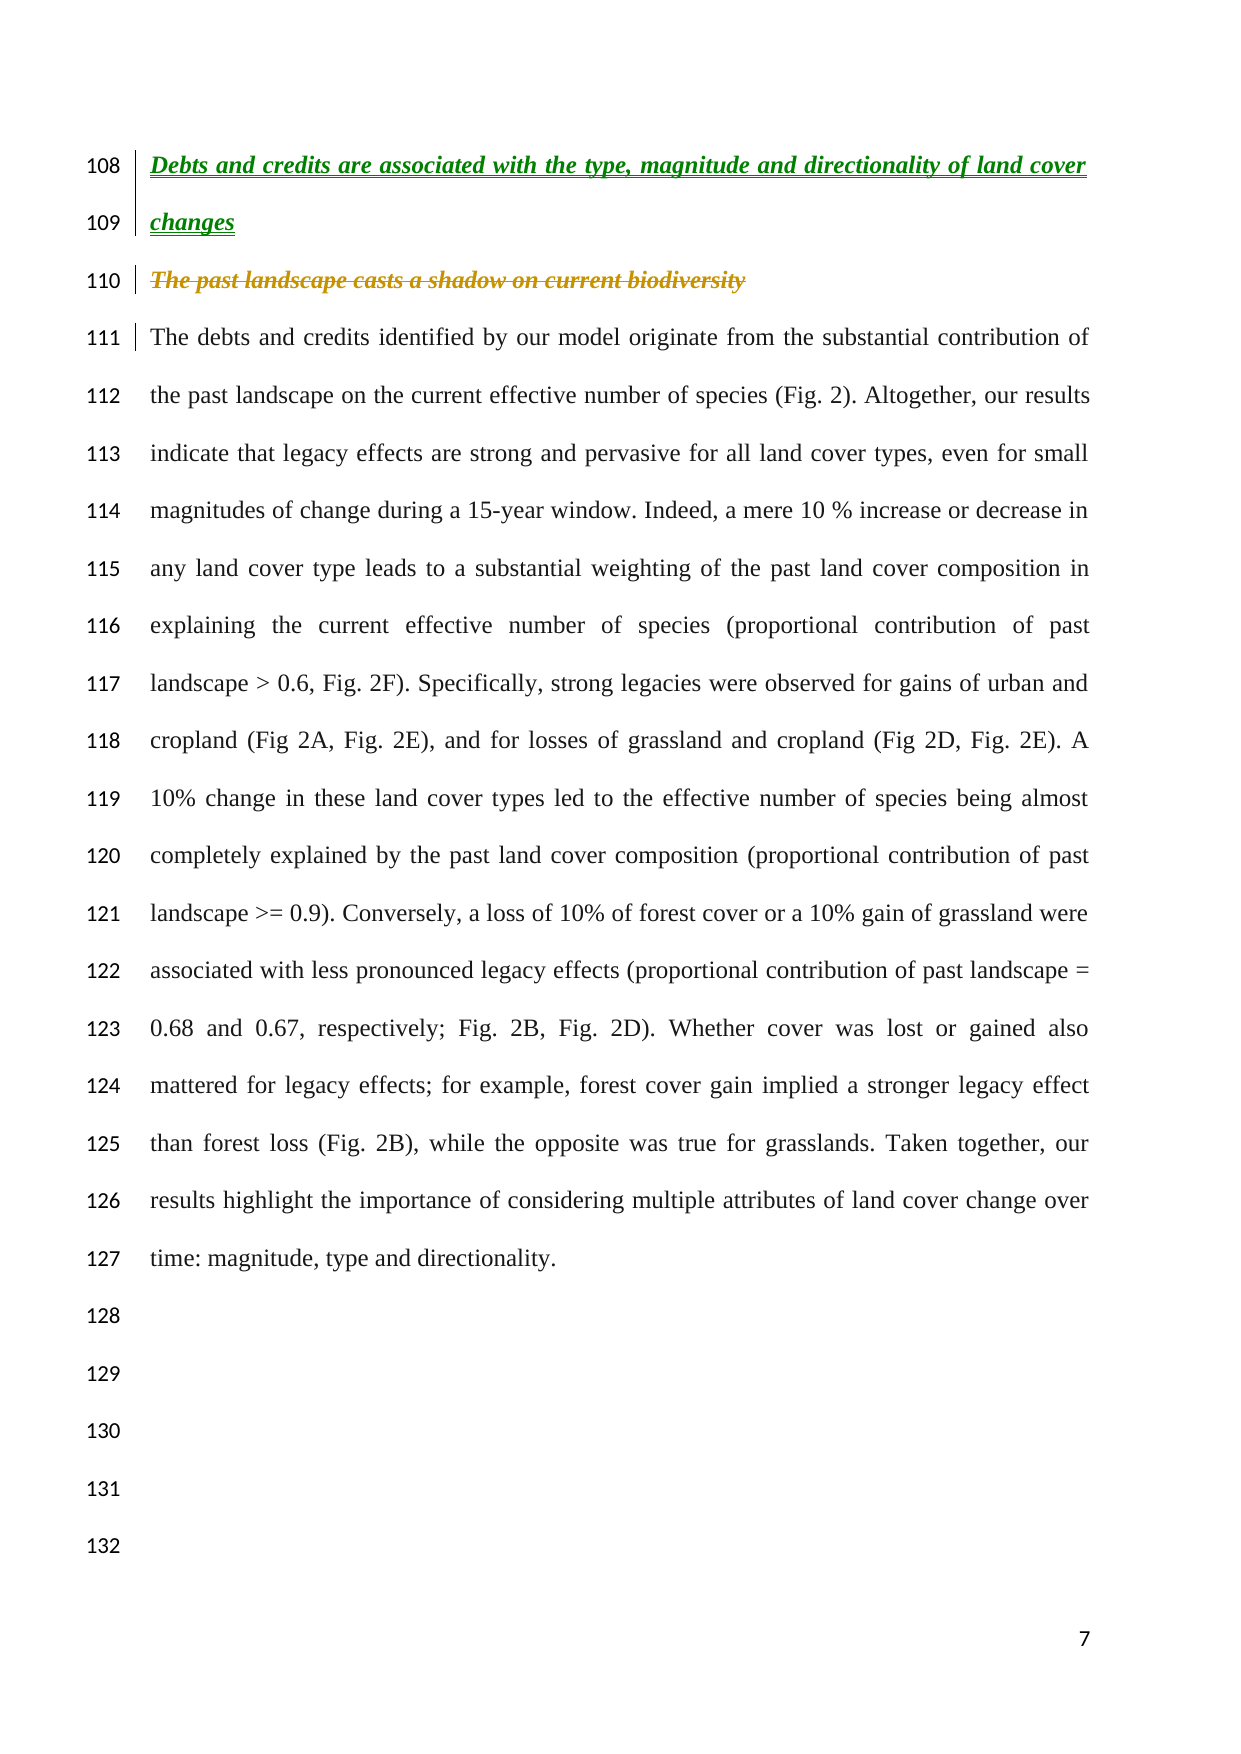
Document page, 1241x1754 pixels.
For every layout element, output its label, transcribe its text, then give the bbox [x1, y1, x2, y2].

text The debts and credits identified by our model originate from the substantial contribution of the past landscape on the current effective number of species (Fig. 2). Altogether, our results indicate that legacy effects are strong and pervasive for all land cover types, even for small magnitudes of change during a 15-year window. Indeed, a mere 10 % increase or decrease in any land cover type leads to a substantial weighting of the past land cover composition in explaining the current effective number of species (proportional contribution of past landscape > 0.6, Fig. 2F). Specifically, strong legacies were observed for gains of urban and cropland (Fig 2A, Fig. 2E), and for losses of grassland and cropland (Fig 2D, Fig. 2E). A 10% change in these land cover types led to the effective number of species being almost completely explained by the past land cover composition (proportional contribution of past landscape >= 0.9). Conversely, a loss of 10% of forest cover or a 10% gain of grassland were associated with less pronounced legacy effects (proportional contribution of past landscape = 0.68 and 0.67, respectively; Fig. 2B, Fig. 2D). Whether cover was lost or gained also mattered for legacy effects; for example, forest cover gain implied a stronger legacy effect than forest loss (Fig. 2B), while the opposite was true for grasslands. Taken together, our results highlight the importance of considering multiple attributes of land cover change over time: magnitude, type and directionality. [150, 322, 1090, 1272]
